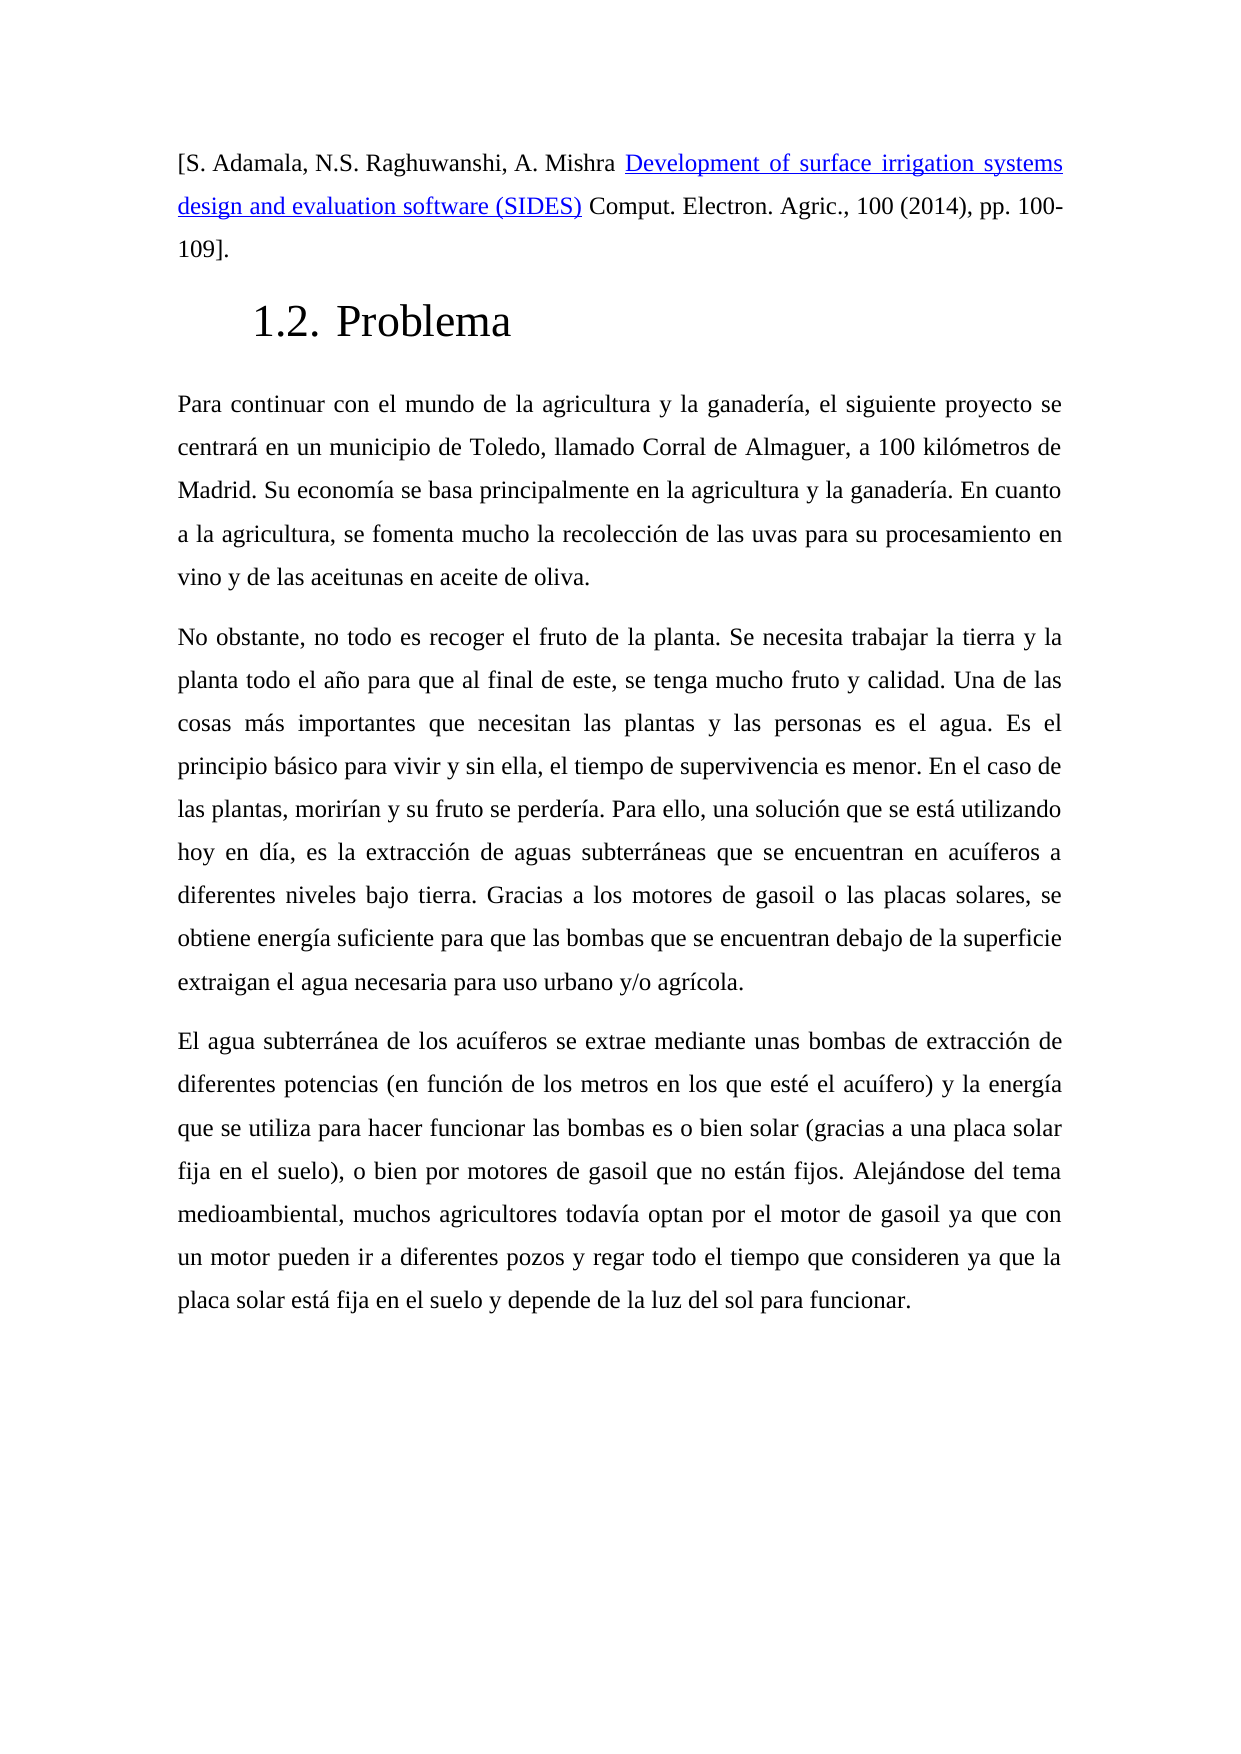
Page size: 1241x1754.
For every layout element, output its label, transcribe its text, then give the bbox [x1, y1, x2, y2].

text No obstante, no todo es recoger el fruto de la planta. Se necesita trabajar la tierra y la planta todo el año para que al final de este, se tenga mucho fruto y calidad. Una de las cosas más importantes que necesitan las plantas y las personas es el agua. Es el principio básico para vivir y sin ella, el tiempo de supervivencia es menor. En el caso de las plantas, morirían y su fruto se perdería. Para ello, una solución que se está utilizando hoy en día, es la extracción de aguas subterráneas que se encuentran en acuíferos a diferentes niveles bajo tierra. Gracias a los motores de gasoil o las placas solares, se obtiene energía suficiente para que las bombas que se encuentran debajo de la superficie extraigan el agua necesaria para uso urbano y/o agrícola. [177, 622, 1063, 995]
list Problema [252, 294, 1063, 346]
text Para continuar con el mundo de la agricultura y la ganadería, el siguiente proyecto se centrará en un municipio de Toledo, llamado Corral de Almaguer, a 100 kilómetros de Madrid. Su economía se basa principalmente en la agricultura y la ganadería. En cuanto a la agricultura, se fomenta mucho la recolección de las uvas para su procesamiento en vino y de las aceitunas en aceite de oliva. [177, 389, 1063, 591]
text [177, 148, 1063, 263]
text El agua subterránea de los acuíferos se extrae mediante unas bombas de extracción de diferentes potencias (en función de los metros en los que esté el acuífero) y la energía que se utiliza para hacer funcionar las bombas es o bien solar (gracias a una placa solar fija en el suelo), o bien por motores de gasoil que no están fijos. Alejándose del tema medioambiental, muchos agricultores todavía optan por el motor de gasoil ya que con un motor pueden ir a diferentes pozos y regar todo el tiempo que consideren ya que la placa solar está fija en el suelo y depende de la luz del sol para funcionar. [177, 1026, 1063, 1314]
